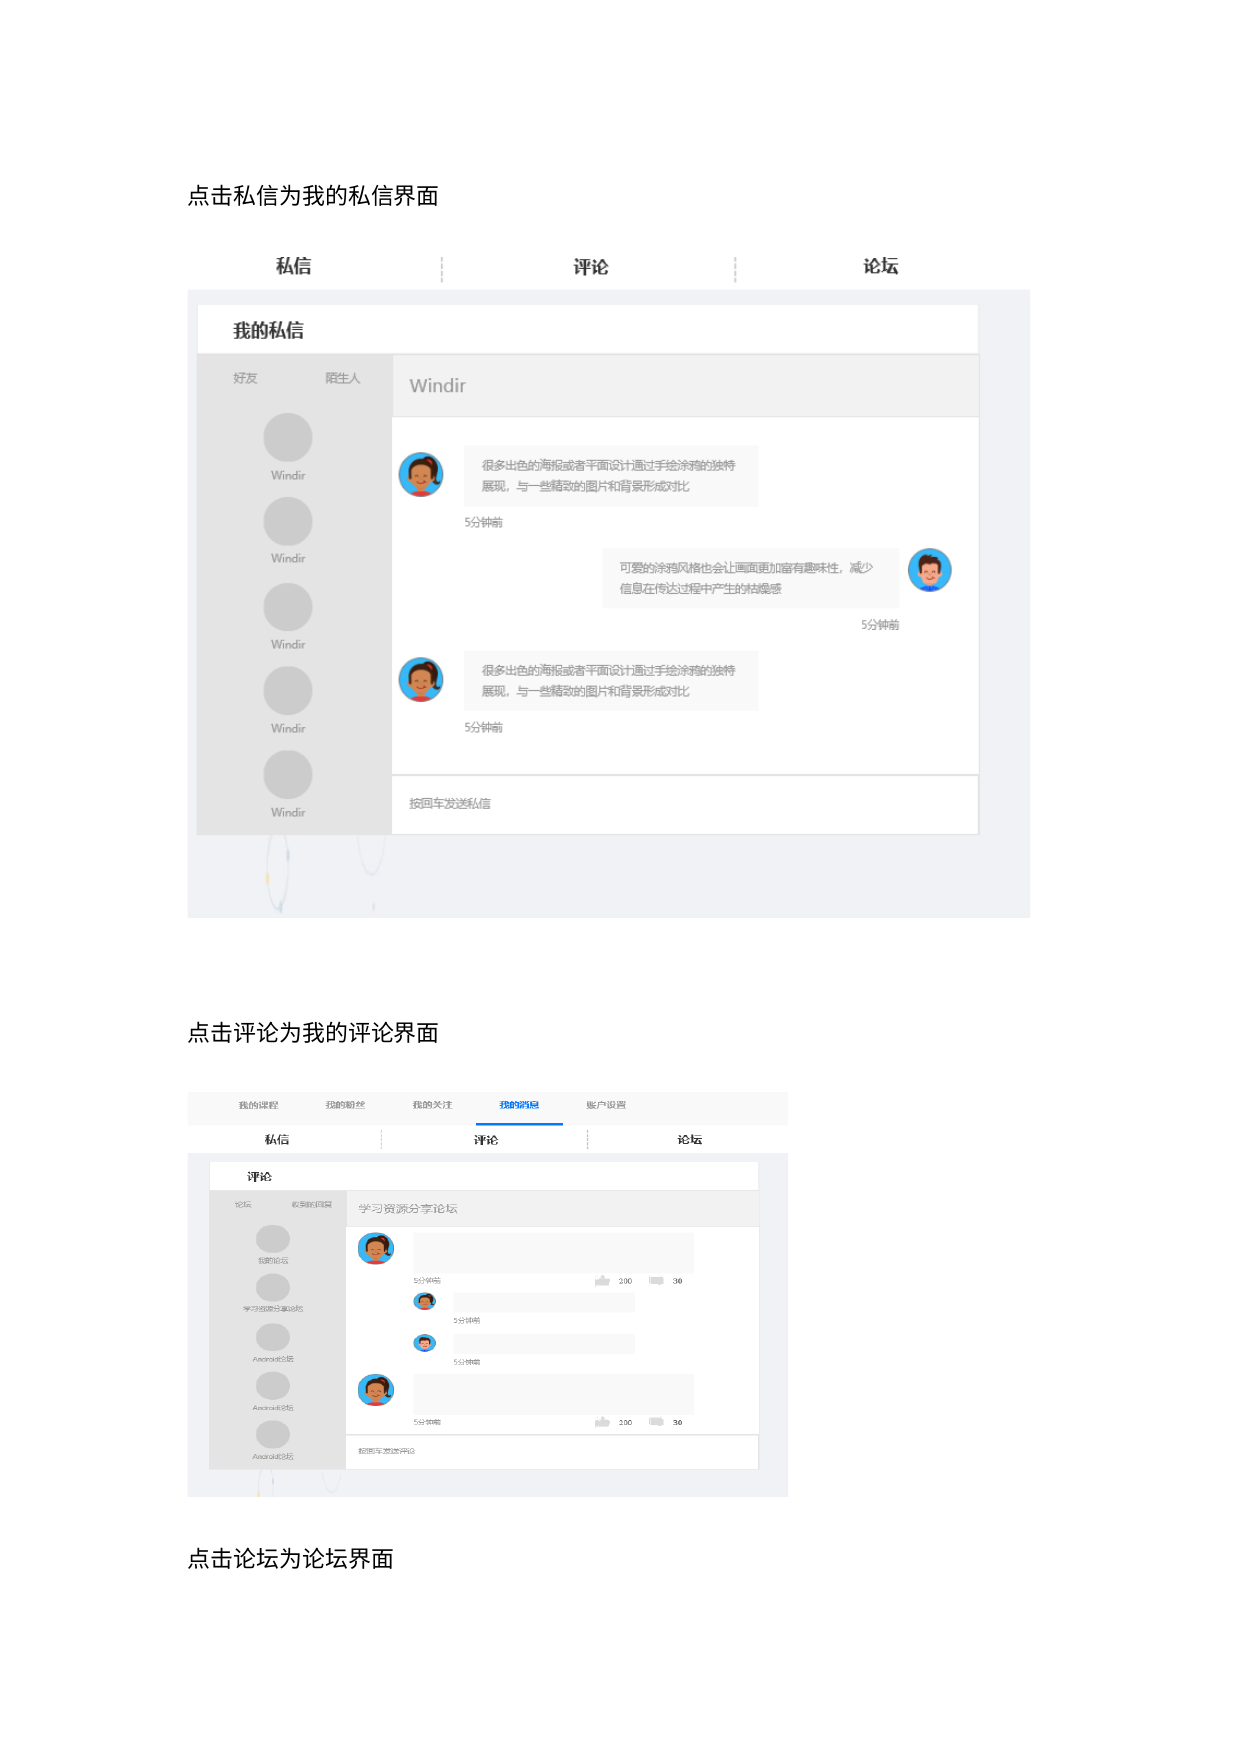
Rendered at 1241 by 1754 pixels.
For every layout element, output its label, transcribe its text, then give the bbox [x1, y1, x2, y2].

text 点击评论为我的评论界面 [187, 999, 1053, 1064]
text 点击私信为我的私信界面 [187, 162, 1053, 227]
picture [187, 1092, 789, 1497]
text 点击论坛为论坛界面 [187, 1524, 1053, 1589]
picture [187, 257, 1052, 918]
